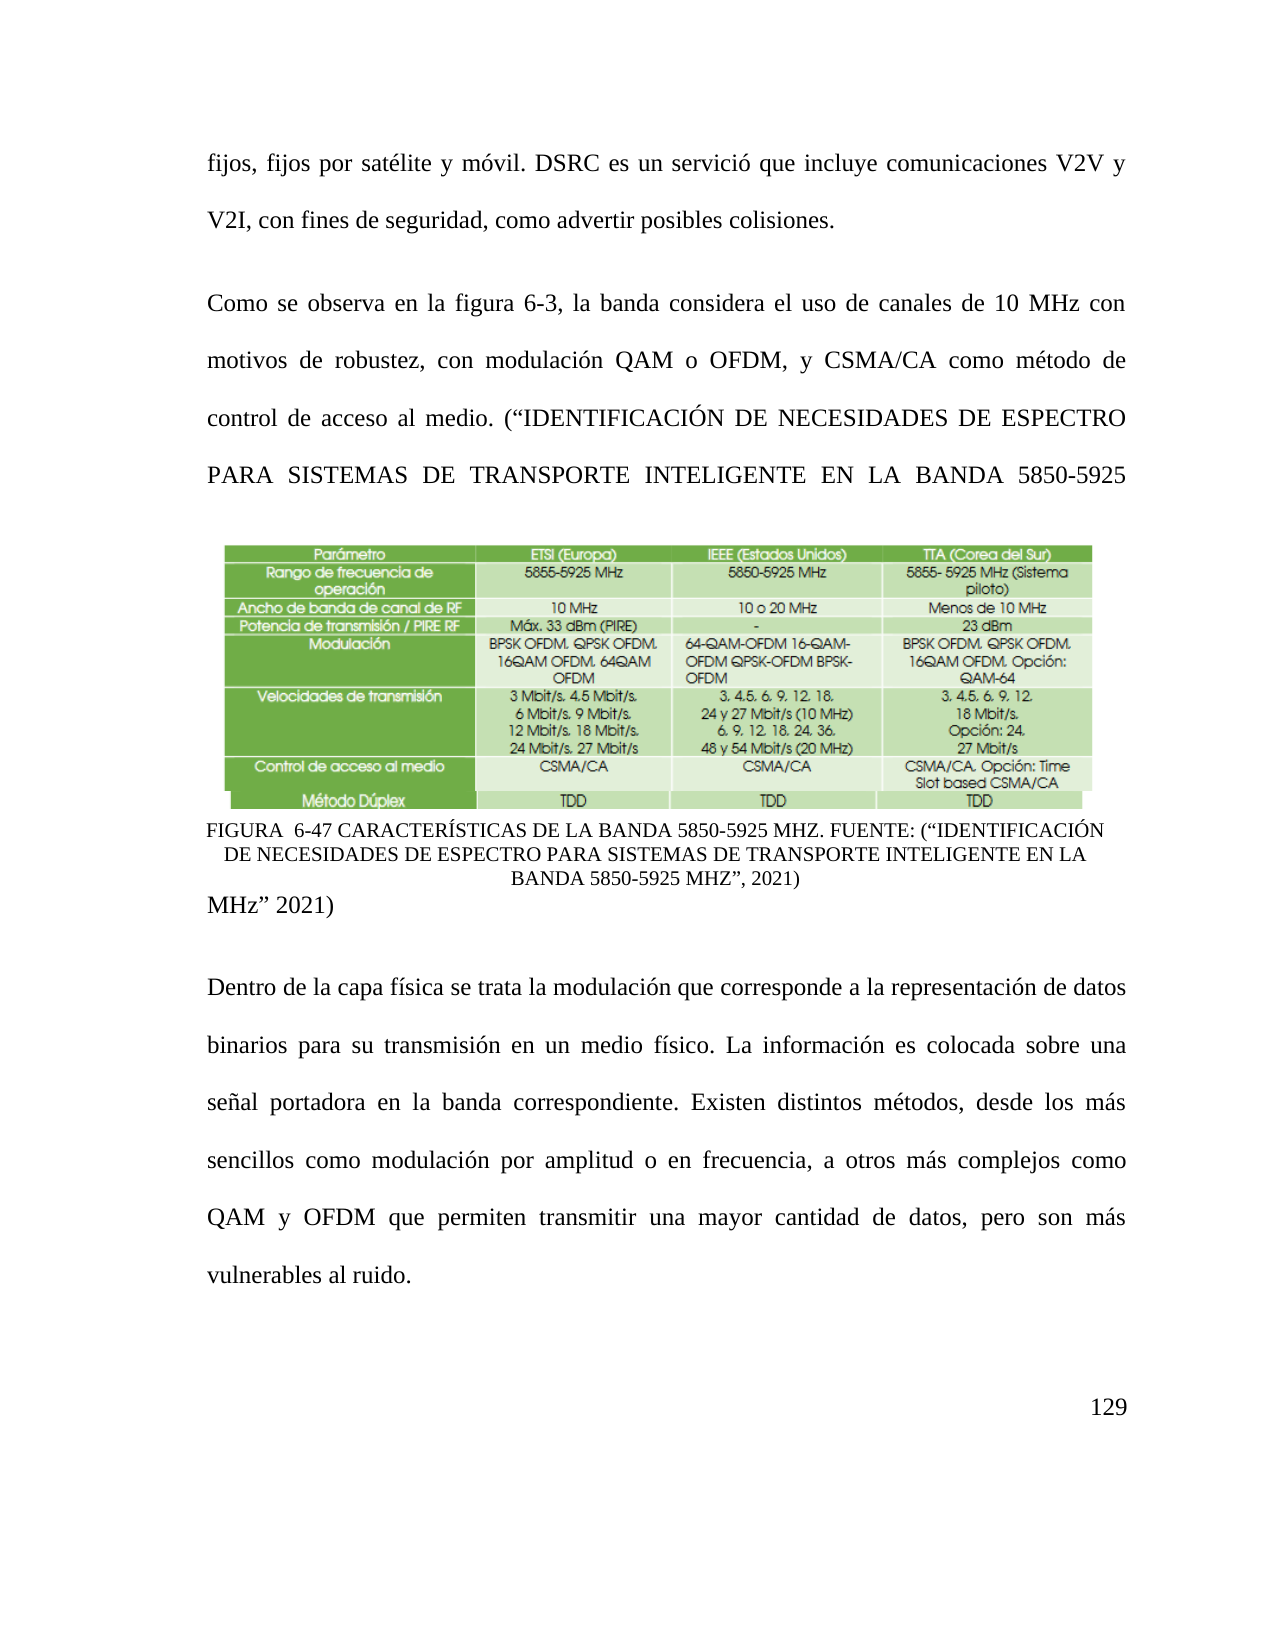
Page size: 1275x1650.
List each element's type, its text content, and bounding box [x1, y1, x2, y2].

text Dentro de la capa física se trata la modulación que corresponde a la representación de datos binarios para su transmisión en un medio físico. La información es colocada sobre una señal portadora en la banda correspondiente. Existen distintos métodos, desde los más sencillos como modulación por amplitud o en frecuencia, a otros más complejos como QAM y OFDM que permiten transmitir una mayor cantidad de datos, pero son más vulnerables al ruido. [207, 972, 1127, 1288]
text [207, 148, 1127, 234]
picture [194, 531, 1116, 809]
